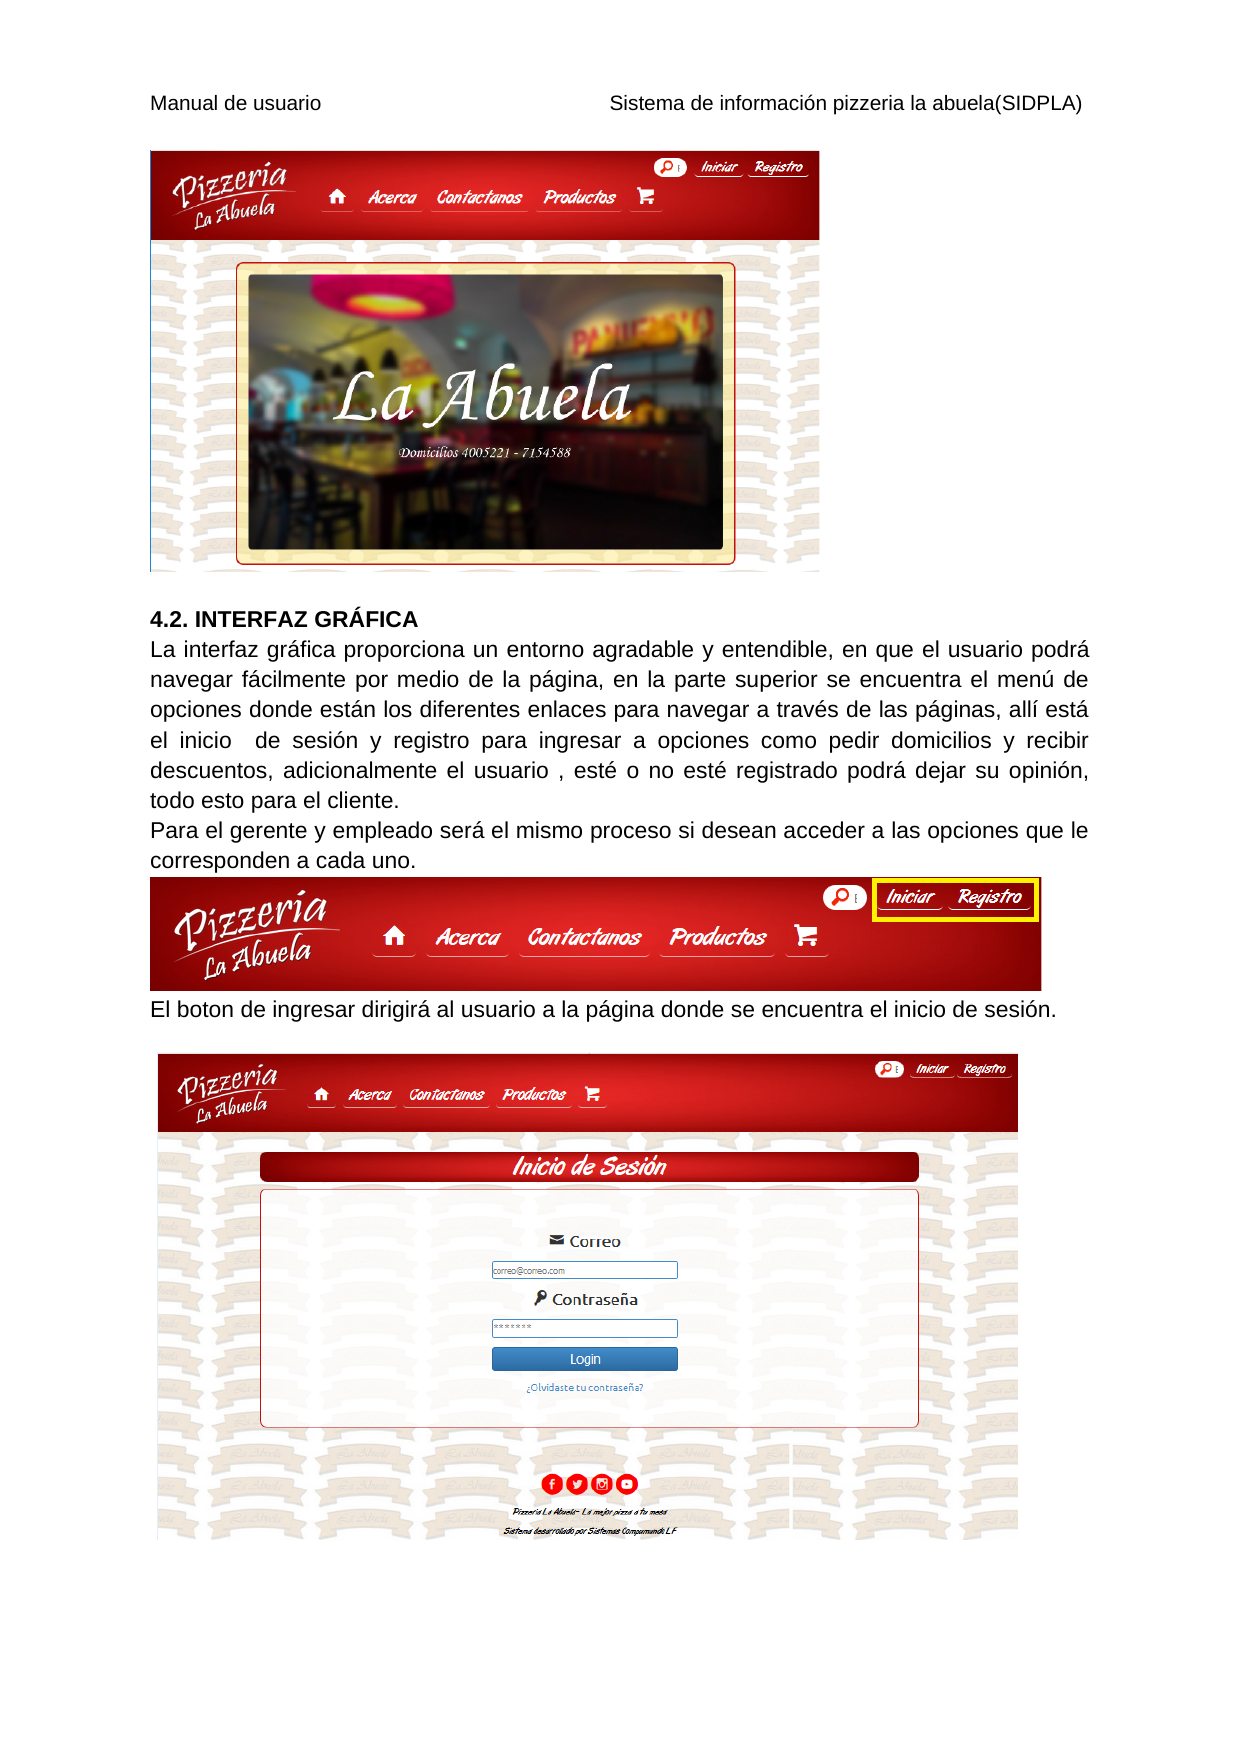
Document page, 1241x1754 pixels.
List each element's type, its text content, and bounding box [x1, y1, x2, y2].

picture [150, 877, 1042, 992]
picture [157, 1052, 1018, 1540]
picture [150, 150, 820, 572]
text El boton de ingresar dirigirá al usuario a la página donde se encuentra el inicio de sesión. [150, 996, 1090, 1022]
text 4.2. INTERFAZ GRÁFICA [150, 606, 1090, 632]
text Para el gerente y empleado será el mismo proceso si desean acceder a las opciones que le corresponden a cada uno. [150, 817, 1090, 874]
text La interfaz gráfica proporciona un entorno agradable y entendible, en que el usuario podrá navegar fácilmente por medio de la página, en la parte superior se encuentra el menú de opciones donde están los diferentes enlaces para navegar a través de las páginas, allí está el inicio de sesión y registro para ingresar a opciones como pedir domicilios y recibir descuentos, adicionalmente el usuario , esté o no esté registrado podrá dejar su opinión, todo esto para el cliente. [150, 636, 1090, 813]
